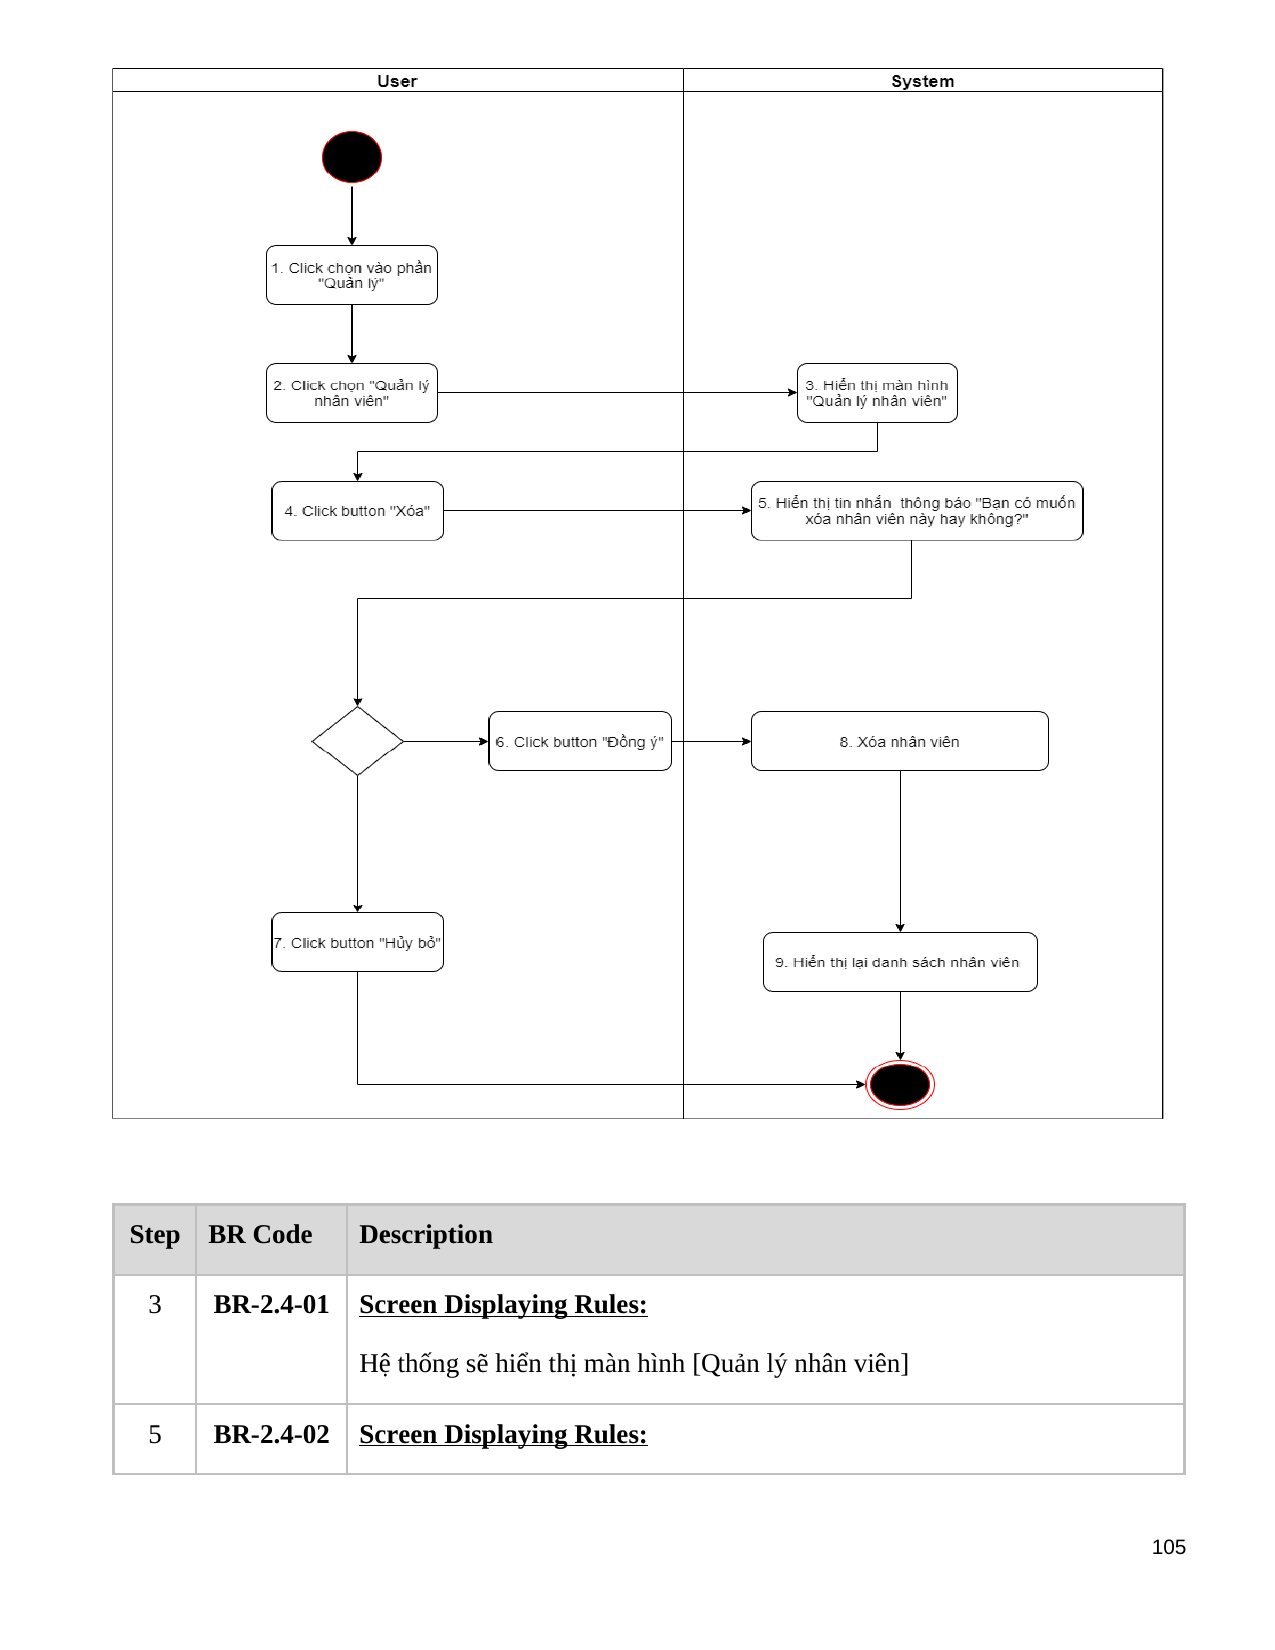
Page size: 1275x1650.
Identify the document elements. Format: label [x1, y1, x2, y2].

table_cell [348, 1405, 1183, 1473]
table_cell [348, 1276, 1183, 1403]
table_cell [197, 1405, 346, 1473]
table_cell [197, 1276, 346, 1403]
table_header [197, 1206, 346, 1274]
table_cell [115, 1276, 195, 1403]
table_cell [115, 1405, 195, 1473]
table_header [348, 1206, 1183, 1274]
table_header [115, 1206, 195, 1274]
picture [112, 68, 1164, 1119]
